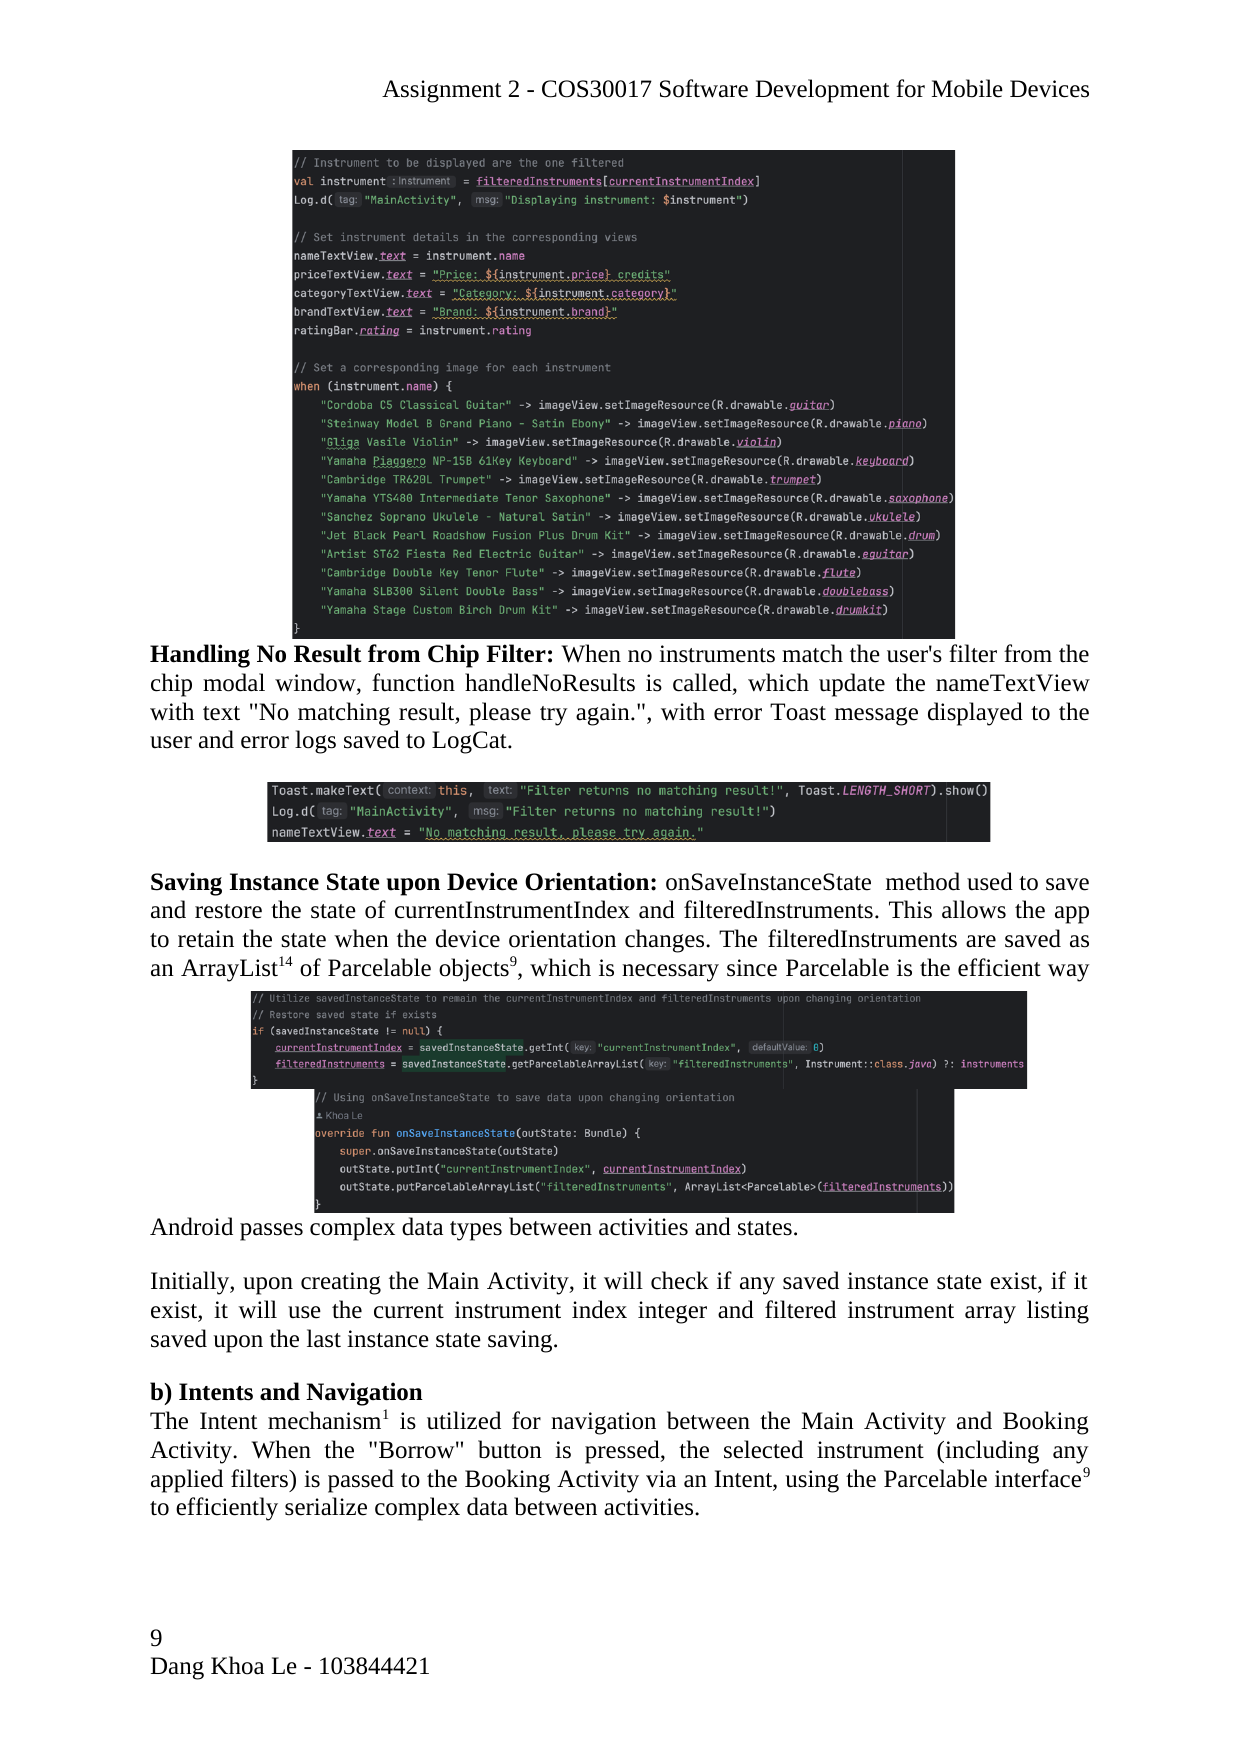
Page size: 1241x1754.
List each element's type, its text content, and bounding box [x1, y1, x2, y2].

text The Intent mechanism1 is utilized for navigation between the Main Activity and Booking Activity. When the "Borrow" button is pressed, the selected instrument (including any applied filters) is passed to the Booking Activity via an Intent, using the Parcelable interface9 to efficiently serialize complex data between activities. [150, 1406, 1090, 1521]
picture [267, 782, 991, 842]
picture [292, 150, 956, 639]
text Initially, upon creating the Main Activity, it will check if any saved instance state exist, if it exist, it will use the current instrument index integer and filtered instrument array listing saved upon the last instance state saving. [150, 1266, 1090, 1352]
text b) Intents and Navigation [150, 1377, 1090, 1406]
picture [250, 991, 1028, 1213]
